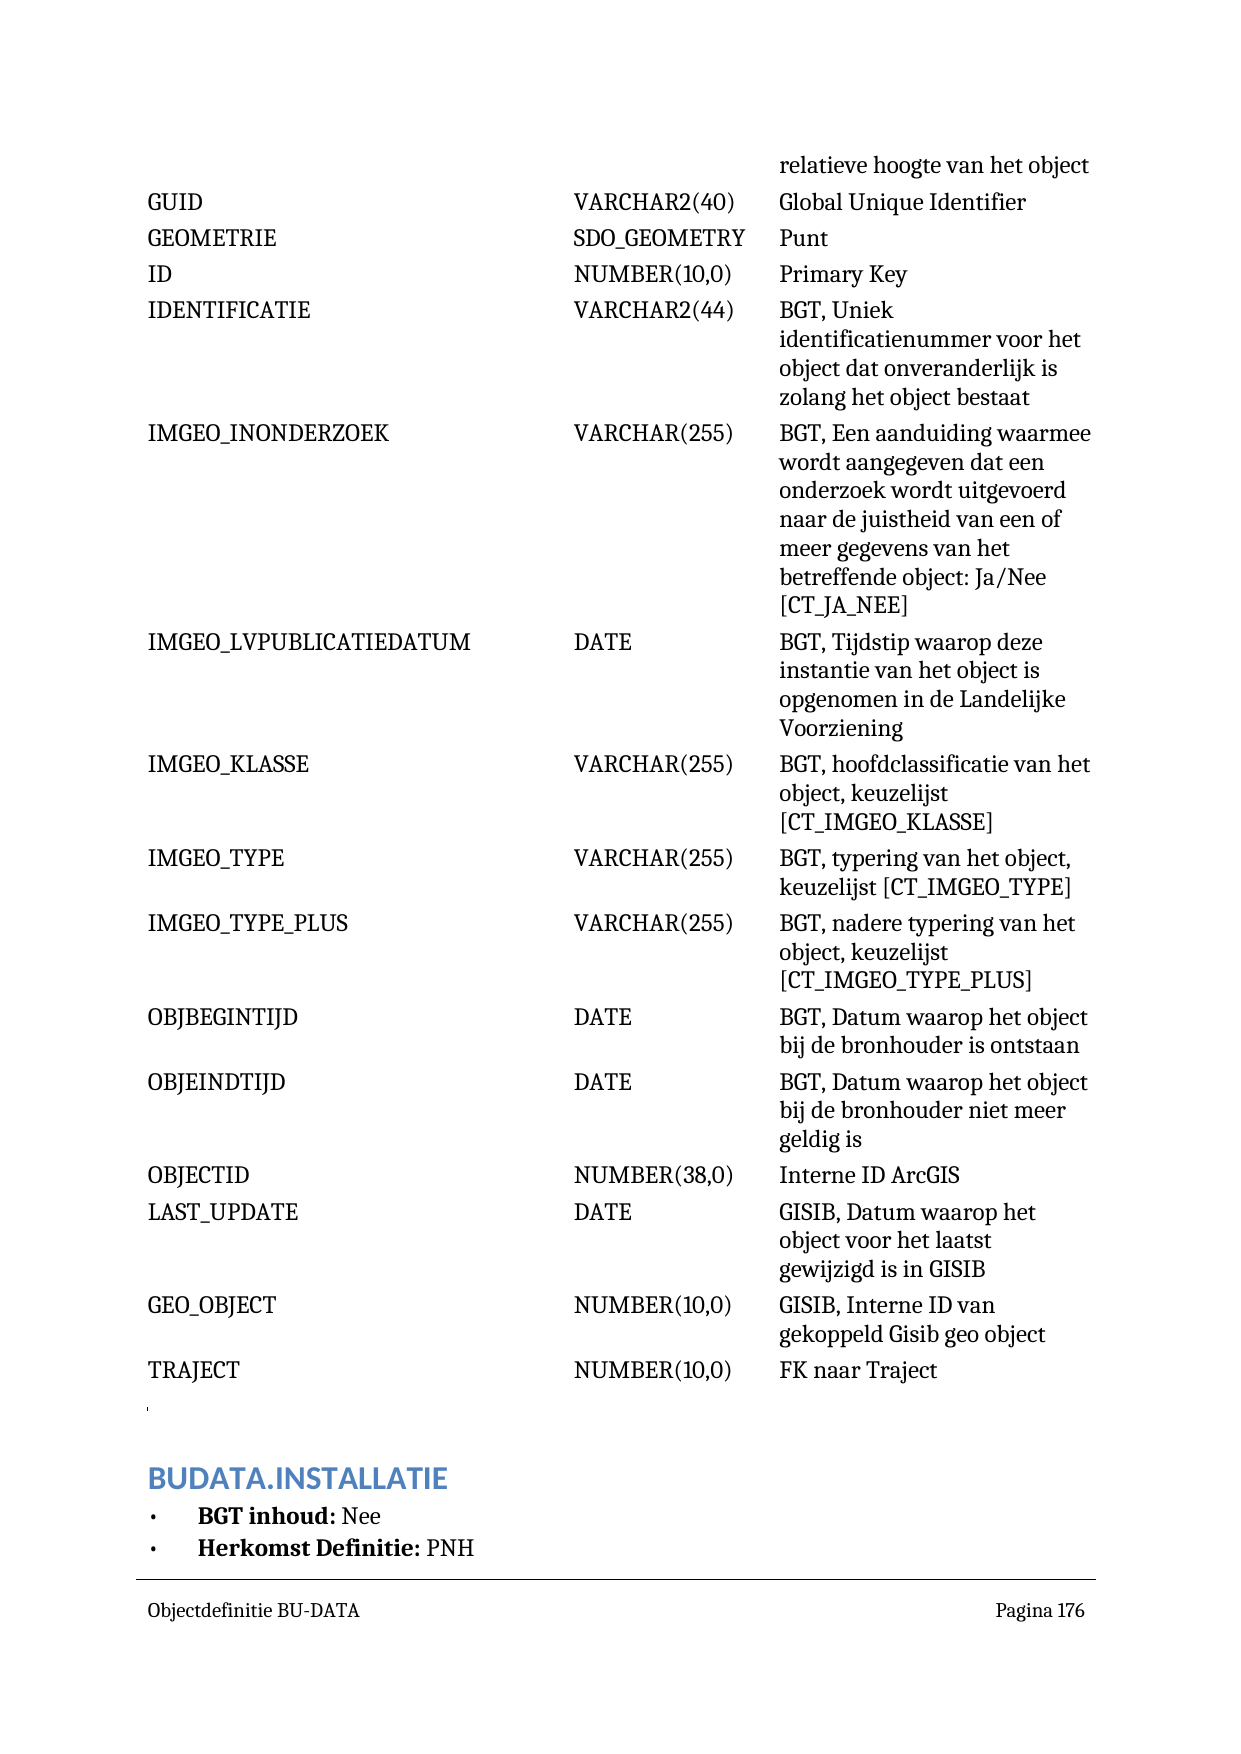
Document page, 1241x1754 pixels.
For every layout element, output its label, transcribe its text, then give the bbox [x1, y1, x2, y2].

list Herkomst Definitie: PNH [148, 1534, 1093, 1563]
subtitle BUDATA.INSTALLATIE [148, 1457, 1093, 1498]
list BGT inhoud: Nee [148, 1502, 1093, 1530]
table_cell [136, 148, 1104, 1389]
